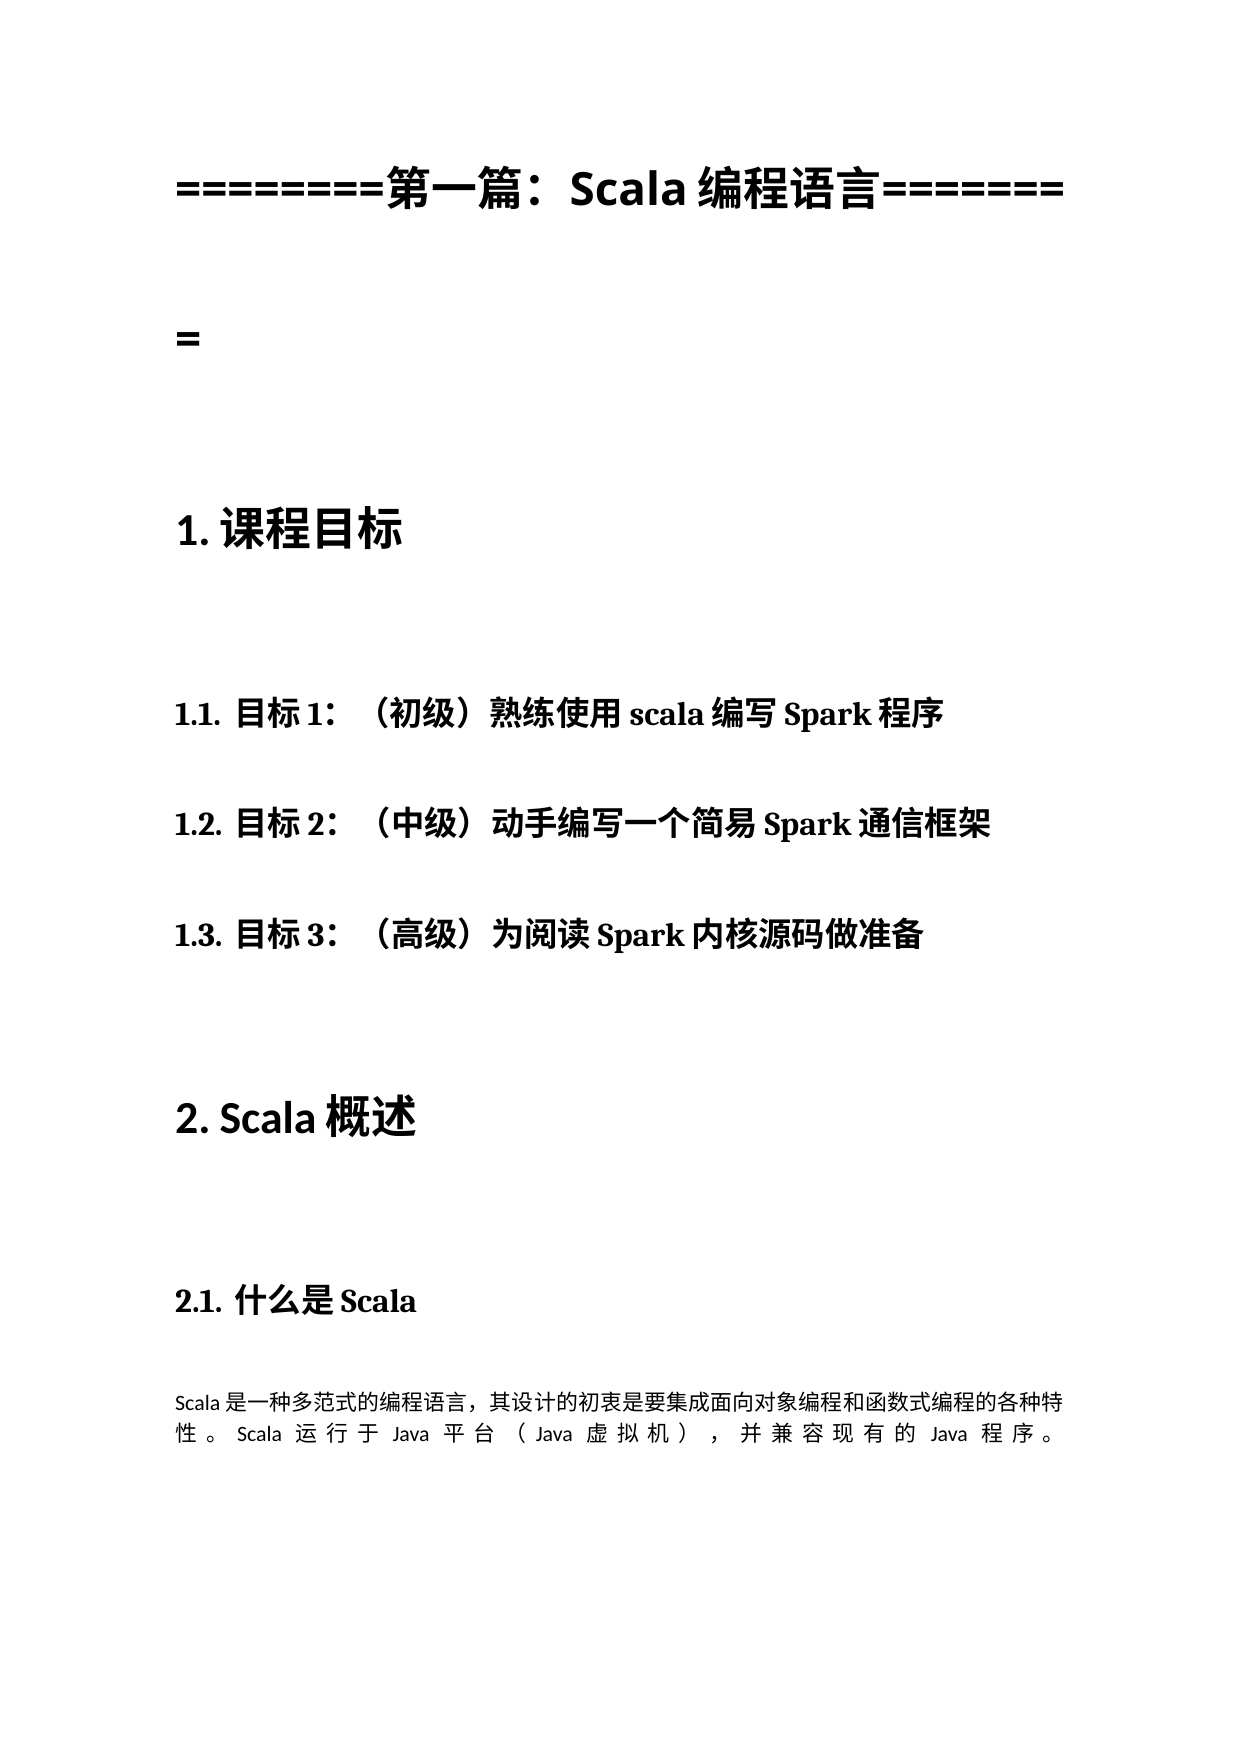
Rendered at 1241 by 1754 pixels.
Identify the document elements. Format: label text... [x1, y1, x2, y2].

subtitle ========第一篇：Scala编程语言======== [175, 152, 1065, 369]
subtitle 目标3：（高级）为阅读Spark内核源码做准备 [175, 907, 1065, 956]
subtitle 课程目标 [175, 492, 1065, 559]
subtitle 目标1：（初级）熟练使用scala编写Spark程序 [175, 687, 1065, 735]
subtitle Scala概述 [175, 1080, 1065, 1146]
text Scala是一种多范式的编程语言，其设计的初衷是要集成面向对象编程和函数式编程的各种特性。Scala运行于Java平台（Java虚拟机），并兼容现有的Java程序。 [175, 1384, 1065, 1448]
subtitle 什么是Scala [175, 1274, 1065, 1322]
subtitle 目标2：（中级）动手编写一个简易Spark通信框架 [175, 797, 1065, 845]
